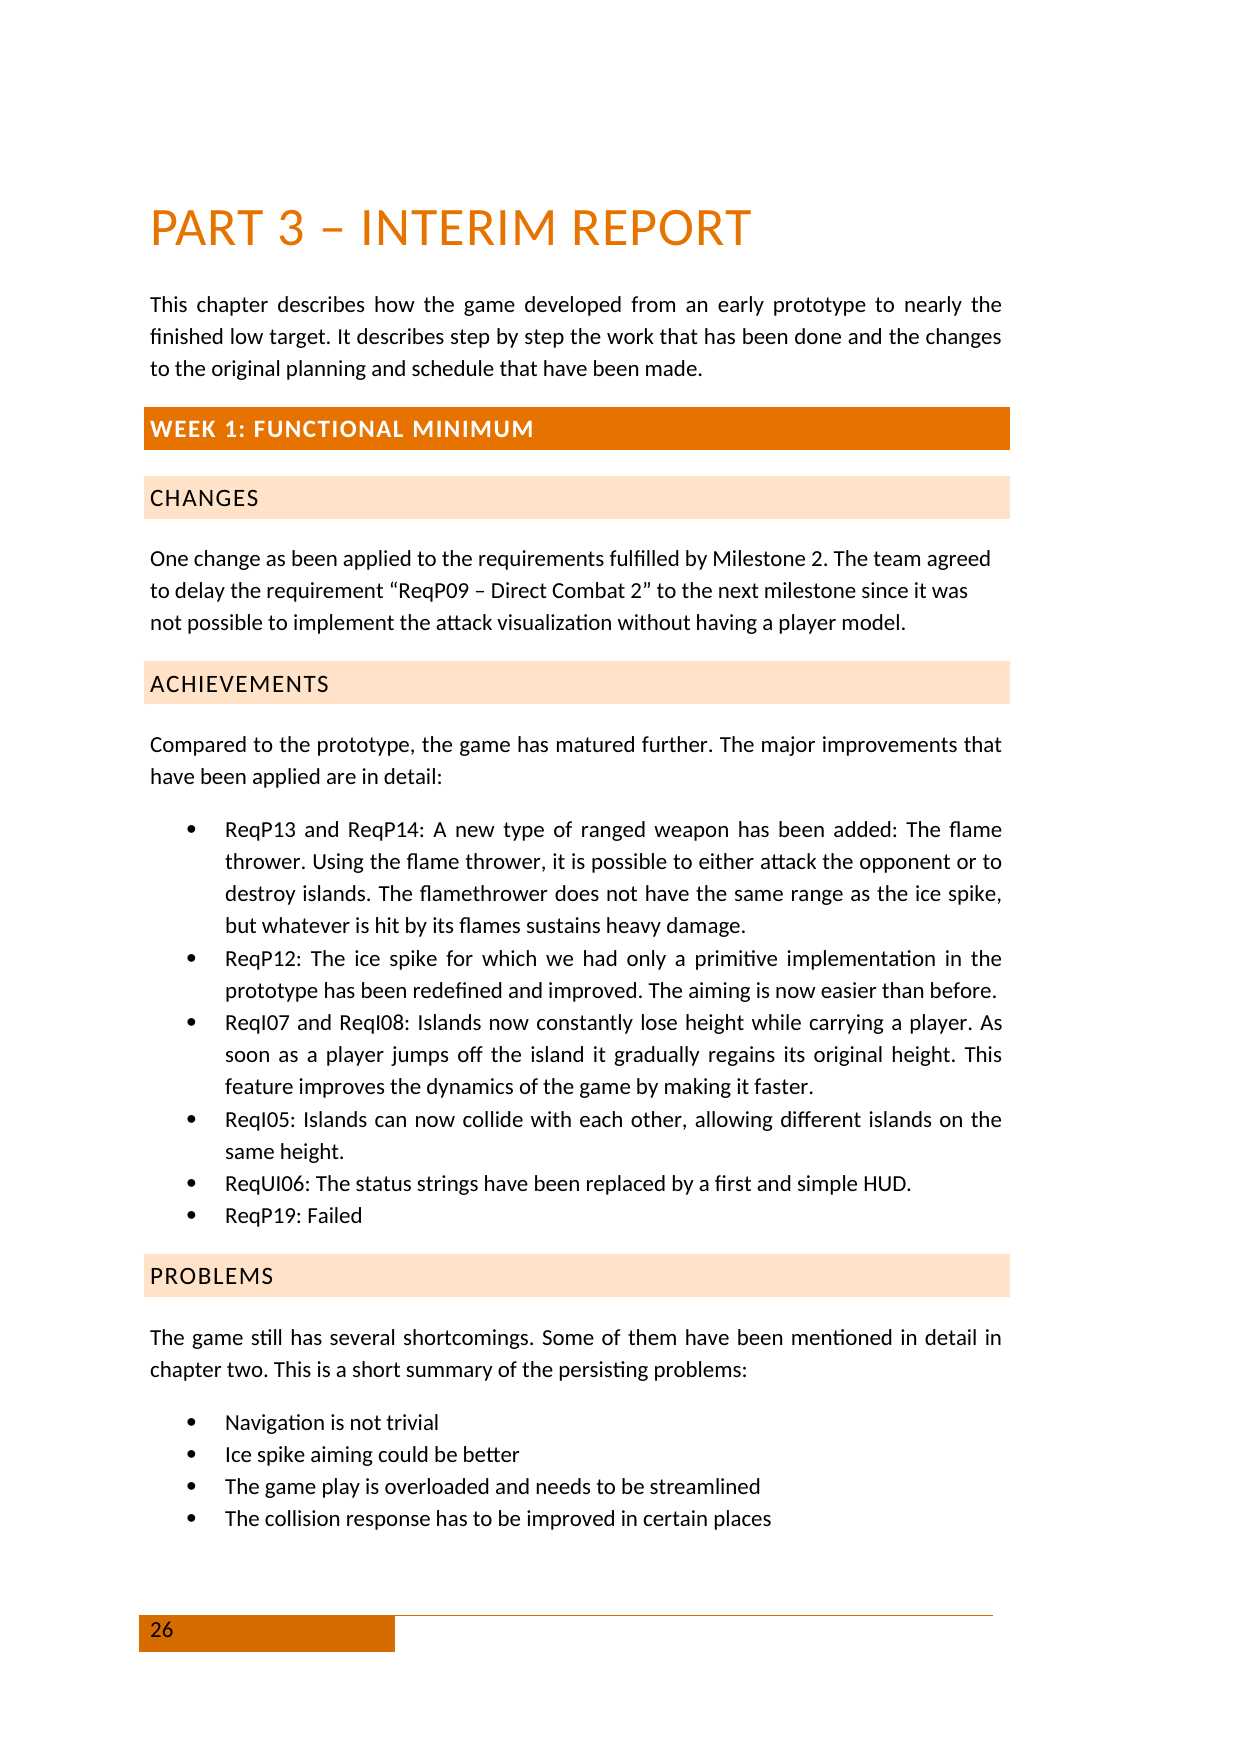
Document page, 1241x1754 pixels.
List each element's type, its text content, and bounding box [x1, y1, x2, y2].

text The game still has several shortcomings. Some of them have been mentioned in detail in chapter two. This is a short summary of the persisting problems: [150, 1323, 1004, 1383]
list ReqP12: The ice spike for which we had only a primitive implementation in the prototype has been redefined and improved. The aiming is now easier than before. [187, 944, 1004, 1004]
list The collision response has to be improved in certain places [187, 1504, 1004, 1532]
list ReqP19: Failed [187, 1201, 1004, 1229]
subtitle Week 1: Functional Minimum [150, 414, 1004, 444]
text Compared to the prototype, the game has matured further. The major improvements that have been applied are in detail: [150, 730, 1004, 790]
list ReqUI06: The status strings have been replaced by a first and simple HUD. [187, 1169, 1004, 1197]
text This chapter describes how the game developed from an early prototype to nearly the finished low target. It describes step by step the work that has been done and the changes to the original planning and schedule that have been made. [150, 290, 1004, 382]
subtitle achievements [150, 668, 1004, 698]
list Ice spike aiming could be better [187, 1440, 1004, 1468]
list Navigation is not trivial [187, 1408, 1004, 1436]
list The game play is overloaded and needs to be streamlined [187, 1472, 1004, 1500]
title Part 3 – Interim Report [150, 193, 1004, 259]
subtitle Problems [150, 1261, 1004, 1291]
subtitle Changes [150, 482, 1004, 512]
list ReqI05: Islands can now collide with each other, allowing different islands on the same height. [187, 1105, 1004, 1165]
list ReqI07 and ReqI08: Islands now constantly lose height while carrying a player. As soon as a player jumps off the island it gradually regains its original height. This feature improves the dynamics of the game by making it faster. [187, 1008, 1004, 1101]
list ReqP13 and ReqP14: A new type of ranged weapon has been added: The flame thrower. Using the flame thrower, it is possible to either attack the opponent or to destroy islands. The flamethrower does not have the same range as the ice spike, but whatever is hit by its flames sustains heavy damage. [187, 815, 1004, 939]
text One change as been applied to the requirements fulfilled by Milestone 2. The team agreed to delay the requirement “ReqP09 – Direct Combat 2” to the next milestone since it was not possible to implement the attack visualization without having a player model. [150, 544, 1004, 636]
